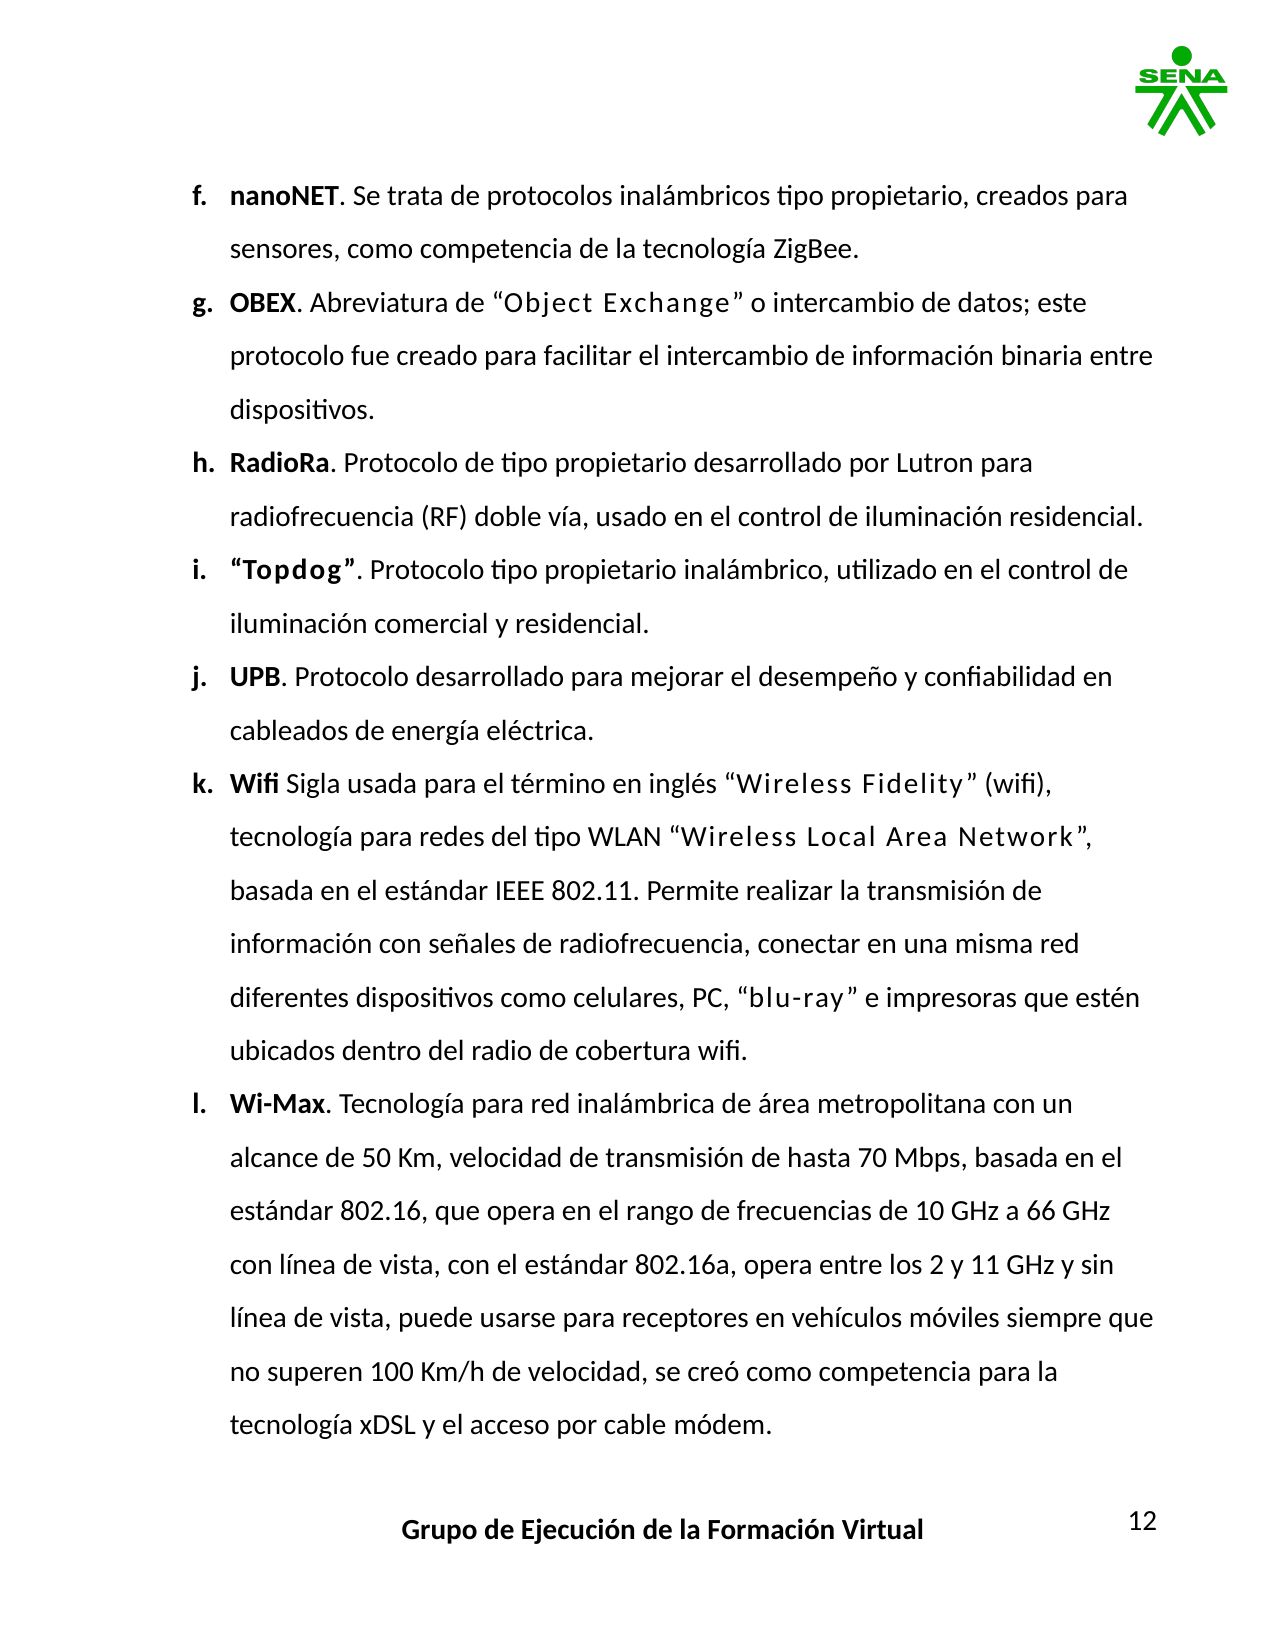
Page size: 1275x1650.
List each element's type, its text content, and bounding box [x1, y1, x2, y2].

picture [1135, 46, 1228, 136]
list OBEX. Abreviatura de “Object Exchange” o intercambio de datos; este protocolo fue creado para facilitar el intercambio de información binaria entre dispositivos. [192, 284, 1157, 427]
list Wifi Sigla usada para el término en inglés “Wireless Fidelity” (wifi), tecnología para redes del tipo WLAN “Wireless Local Area Network”, basada en el estándar IEEE 802.11. Permite realizar la transmisión de información con señales de radiofrecuencia, conectar en una misma red diferentes dispositivos como celulares, PC, “blu-ray” e impresoras que estén ubicados dentro del radio de cobertura wifi. [192, 765, 1157, 1068]
list nanoNET. Se trata de protocolos inalámbricos tipo propietario, creados para sensores, como competencia de la tecnología ZigBee. [192, 177, 1157, 266]
list Wi-Max. Tecnología para red inalámbrica de área metropolitana con un alcance de 50 Km, velocidad de transmisión de hasta 70 Mbps, basada en el estándar 802.16, que opera en el rango de frecuencias de 10 GHz a 66 GHz con línea de vista, con el estándar 802.16a, opera entre los 2 y 11 GHz y sin línea de vista, puede usarse para receptores en vehículos móviles siempre que no superen 100 Km/h de velocidad, se creó como competencia para la tecnología xDSL y el acceso por cable módem. [192, 1086, 1157, 1442]
list UPB. Protocolo desarrollado para mejorar el desempeño y confiabilidad en cableados de energía eléctrica. [192, 658, 1157, 747]
list RadioRa. Protocolo de tipo propietario desarrollado por Lutron para radiofrecuencia (RF) doble vía, usado en el control de iluminación residencial. [192, 444, 1157, 533]
list “Topdog”. Protocolo tipo propietario inalámbrico, utilizado en el control de iluminación comercial y residencial. [192, 551, 1157, 640]
